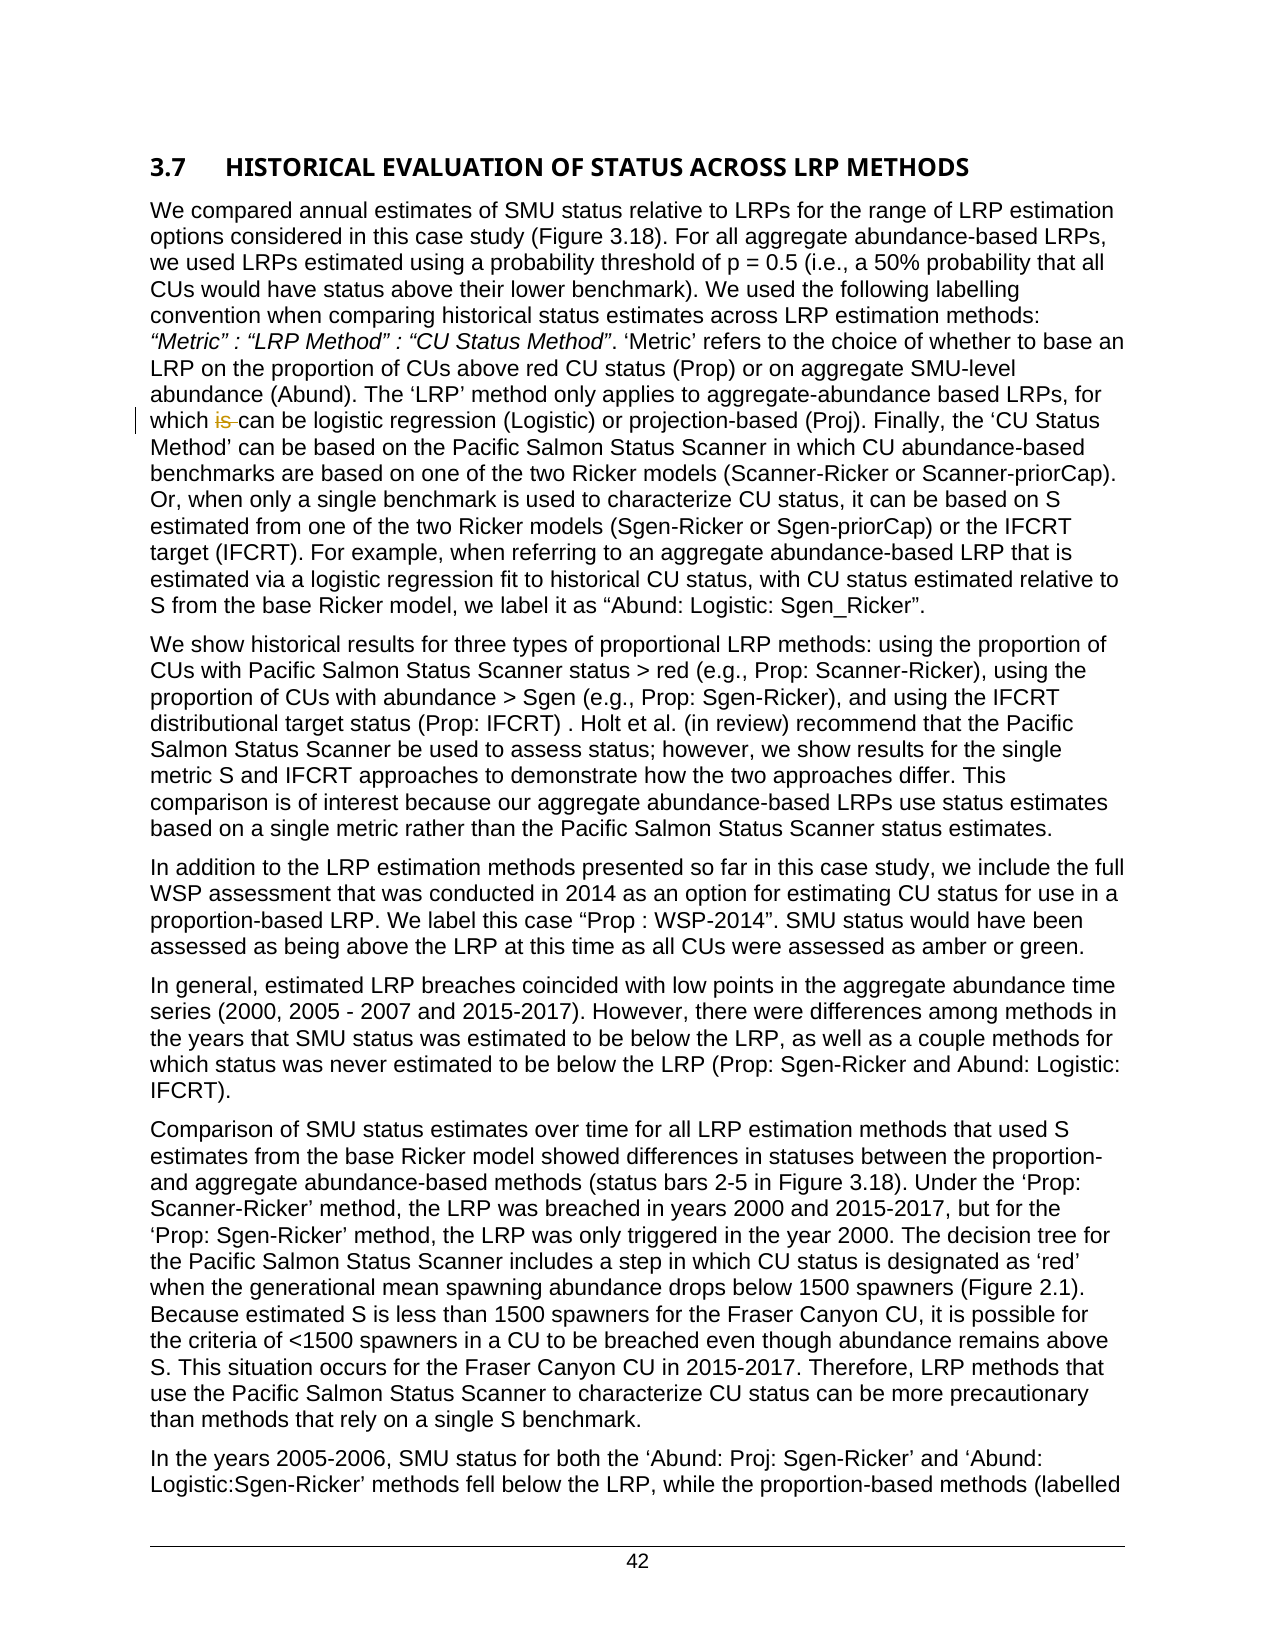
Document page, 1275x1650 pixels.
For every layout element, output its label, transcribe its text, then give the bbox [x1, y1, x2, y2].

text In addition to the LRP estimation methods presented so far in this case study, we include the full WSP assessment that was conducted in 2014 as an option for estimating CU status for use in a proportion-based LRP. We label this case “Prop : WSP-2014”. SMU status would have been assessed as being above the LRP at this time as all CUs were assessed as amber or green. [150, 854, 1125, 959]
text Comparison of SMU status estimates over time for all LRP estimation methods that used S estimates from the base Ricker model showed differences in statuses between the proportion- and aggregate abundance-based methods (status bars 2-5 in Figure 3.18). Under the ‘Prop: Scanner-Ricker’ method, the LRP was breached in years 2000 and 2015-2017, but for the ‘Prop: Sgen-Ricker’ method, the LRP was only triggered in the year 2000. The decision tree for the Pacific Salmon Status Scanner includes a step in which CU status is designated as ‘red’ when the generational mean spawning abundance drops below 1500 spawners (Figure 2.1). Because estimated S is less than 1500 spawners for the Fraser Canyon CU, it is possible for the criteria of <1500 spawners in a CU to be breached even though abundance remains above S. This situation occurs for the Fraser Canyon CU in 2015-2017. Therefore, LRP methods that use the Pacific Salmon Status Scanner to characterize CU status can be more precautionary than methods that rely on a single S benchmark. [150, 1116, 1125, 1432]
text We compared annual estimates of SMU status relative to LRPs for the range of LRP estimation options considered in this case study (Figure 3.18). For all aggregate abundance-based LRPs, we used LRPs estimated using a probability threshold of p = 0.5 (i.e., a 50% probability that all CUs would have status above their lower benchmark). We used the following labelling convention when comparing historical status estimates across LRP estimation methods: “Metric” : “LRP Method” : “CU Status Method”. ‘Metric’ refers to the choice of whether to base an LRP on the proportion of CUs above red CU status (Prop) or on aggregate SMU-level abundance (Abund). The ‘LRP’ method only applies to aggregate-abundance based LRPs, for which can be logistic regression (Logistic) or projection-based (Proj). Finally, the ‘CU Status Method’ can be based on the Pacific Salmon Status Scanner in which CU abundance-based benchmarks are based on one of the two Ricker models (Scanner-Ricker or Scanner-priorCap). Or, when only a single benchmark is used to characterize CU status, it can be based on S estimated from one of the two Ricker models (Sgen-Ricker or Sgen-priorCap) or the IFCRT target (IFCRT). For example, when referring to an aggregate abundance-based LRP that is estimated via a logistic regression fit to historical CU status, with CU status estimated relative to S from the base Ricker model, we label it as “Abund: Logistic: Sgen_Ricker”. [150, 197, 1125, 618]
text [150, 1445, 1125, 1498]
subtitle 3.7 HISTORICAL EVALUATION OF STATUS ACROSS LRP METHODS [150, 150, 1125, 184]
text In general, estimated LRP breaches coincided with low points in the aggregate abundance time series (2000, 2005 - 2007 and 2015-2017). However, there were differences among methods in the years that SMU status was estimated to be below the LRP, as well as a couple methods for which status was never estimated to be below the LRP (Prop: Sgen-Ricker and Abund: Logistic: IFCRT). [150, 972, 1125, 1104]
text We show historical results for three types of proportional LRP methods: using the proportion of CUs with Pacific Salmon Status Scanner status > red (e.g., Prop: Scanner-Ricker), using the proportion of CUs with abundance > Sgen (e.g., Prop: Sgen-Ricker), and using the IFCRT distributional target status (Prop: IFCRT) . Holt et al. (in review) recommend that the Pacific Salmon Status Scanner be used to assess status; however, we show results for the single metric S and IFCRT approaches to demonstrate how the two approaches differ. This comparison is of interest because our aggregate abundance-based LRPs use status estimates based on a single metric rather than the Pacific Salmon Status Scanner status estimates. [150, 631, 1125, 842]
